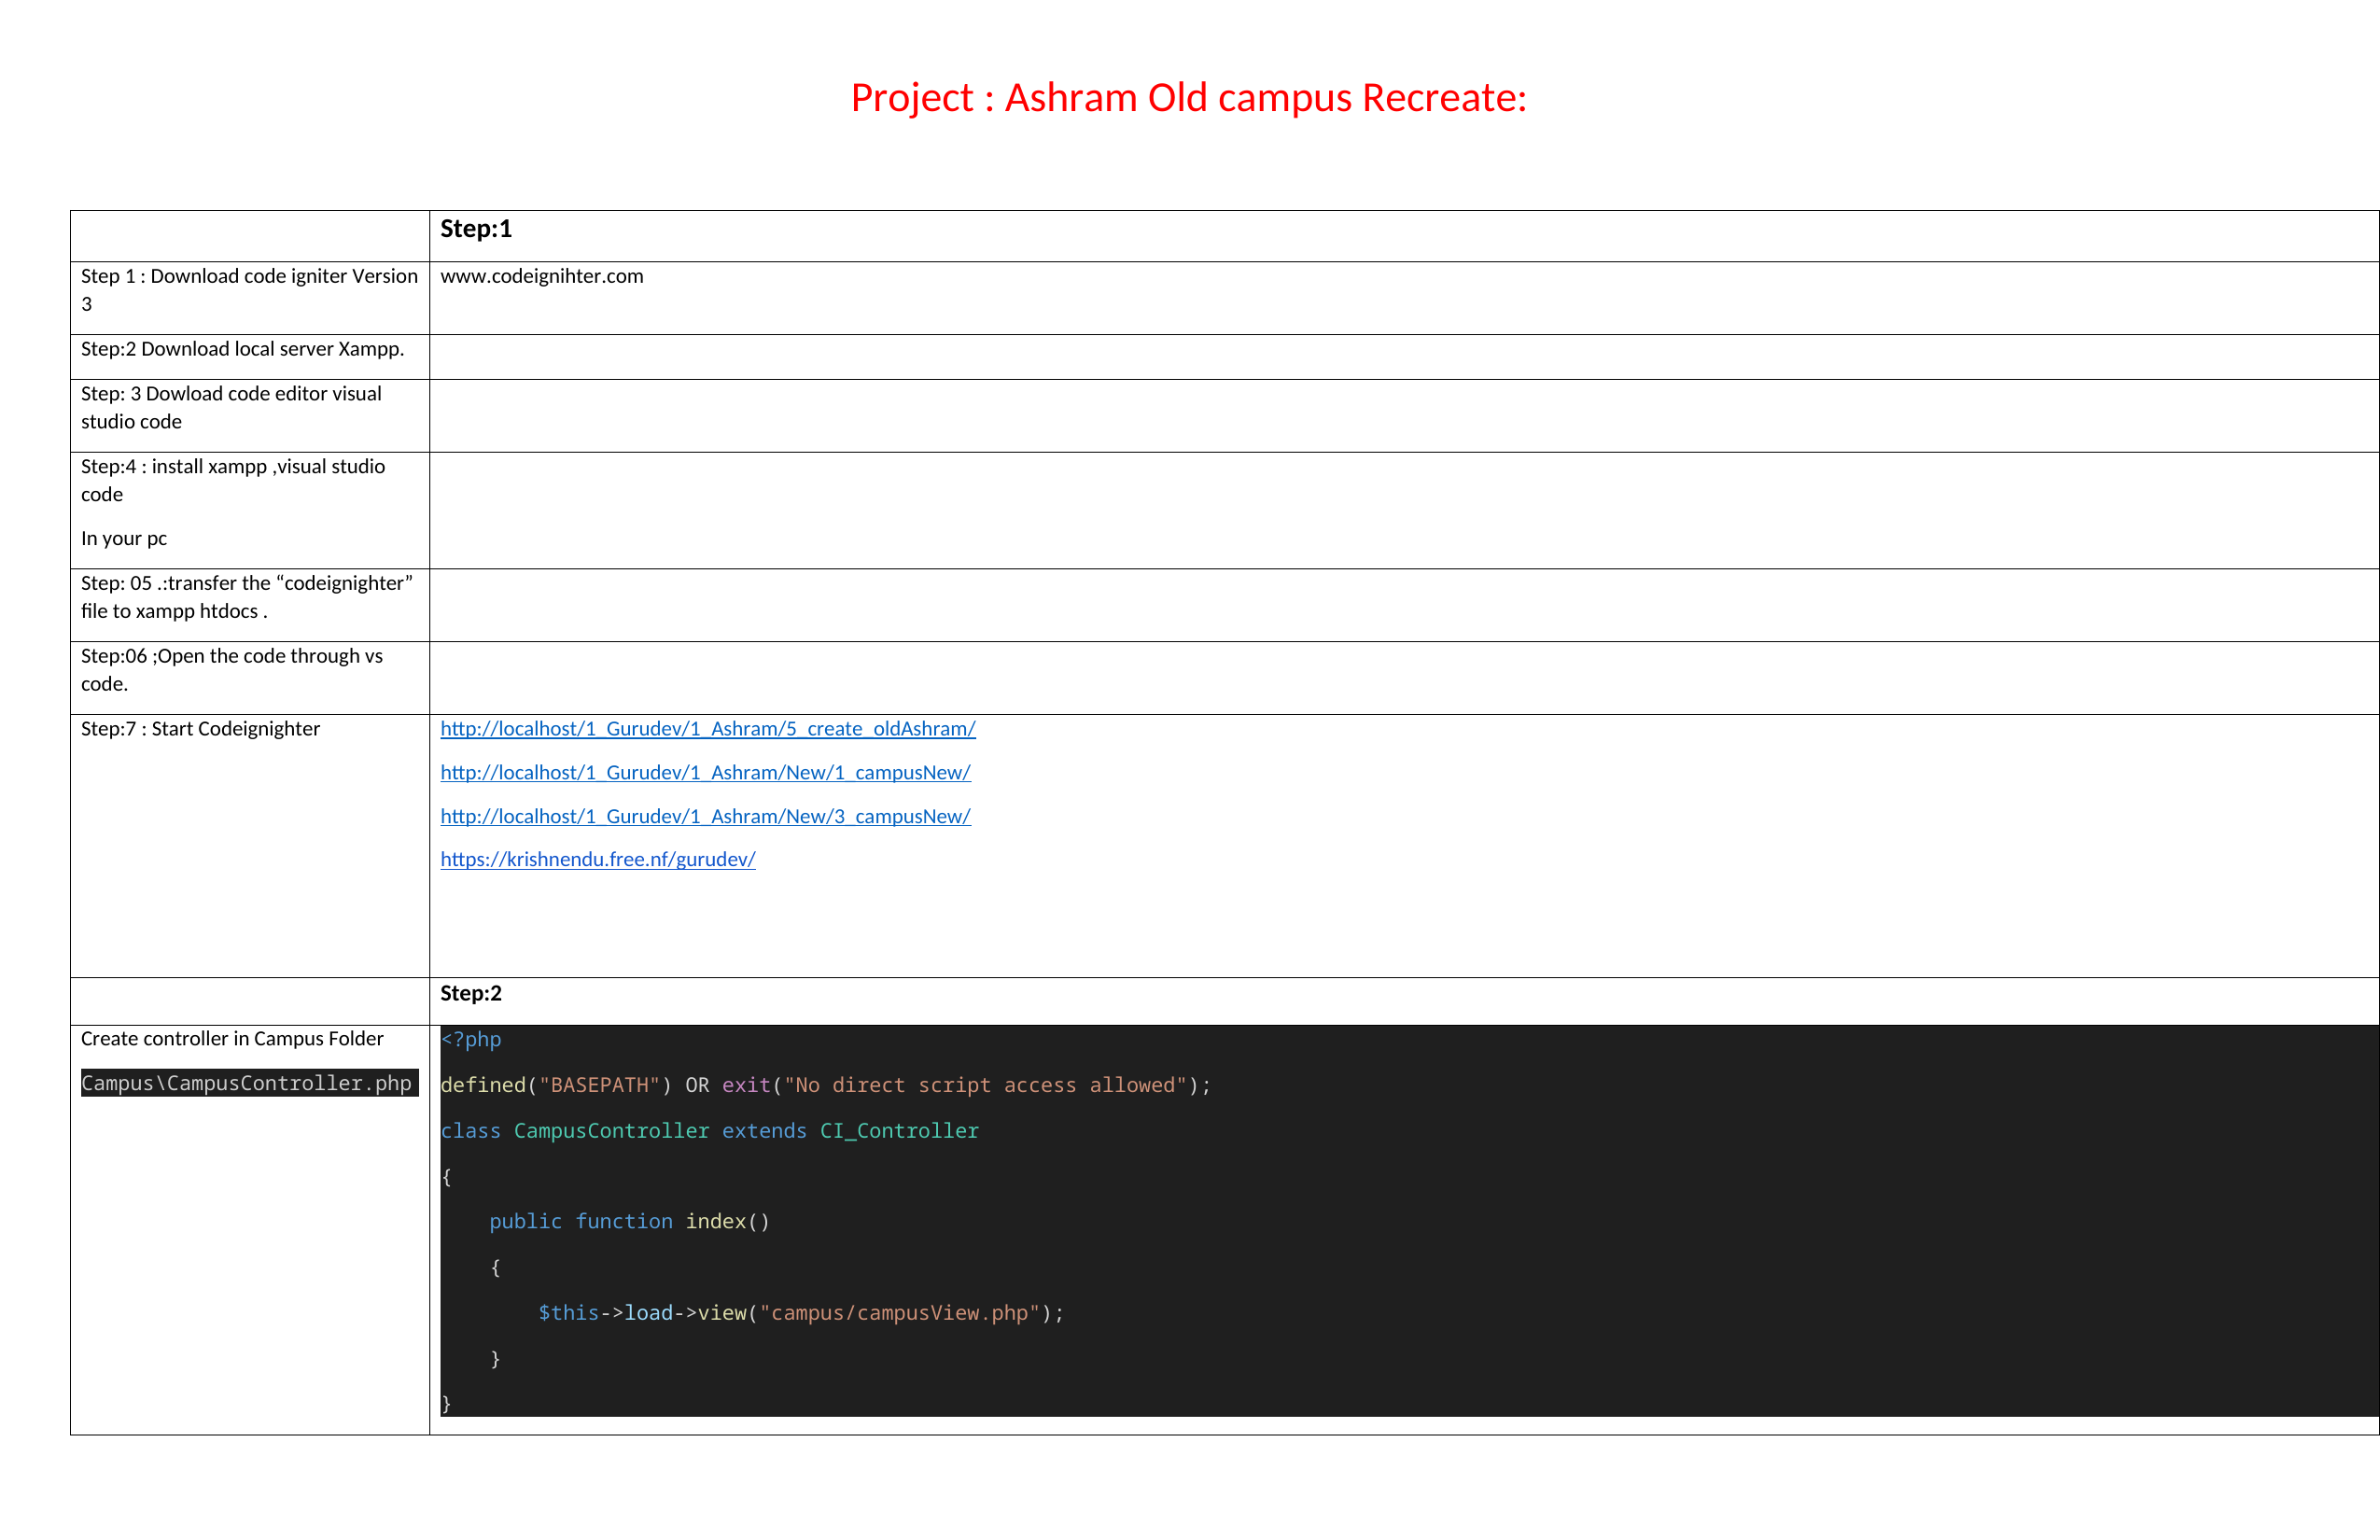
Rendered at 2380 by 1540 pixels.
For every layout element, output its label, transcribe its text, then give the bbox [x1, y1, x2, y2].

table_cell [430, 380, 2379, 452]
table_cell [430, 569, 2379, 641]
table_cell www.codeignihter.com [430, 262, 2379, 334]
table_cell Step:7 : Start Codeignighter [71, 715, 429, 977]
table_header [71, 211, 429, 261]
table_cell [71, 978, 429, 1024]
table_cell Step:4 : install xampp ,visual studio code In your pc [71, 453, 429, 568]
table_cell [430, 335, 2379, 379]
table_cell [430, 1026, 2379, 1435]
table_cell Step: 3 Dowload code editor visual studio code [71, 380, 429, 452]
table_cell http://localhost/1_Gurudev/1_Ashram/5_create_oldAshram/ http://localhost/1_Gurudev/1_Ashram/New/1_campusNew/ http://localhost/1_Gurudev/1_Ashram/New/3_campusNew/ https://krishnendu.free.nf/gurudev/ [430, 715, 2379, 977]
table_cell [71, 1026, 429, 1435]
table_cell Step: 05 .:transfer the “codeignighter” file to xampp htdocs . [71, 569, 429, 641]
table_cell Step 1 : Download code igniter Version 3 [71, 262, 429, 334]
table_header Step:1 [430, 211, 2379, 261]
table_cell Step:2 Download local server Xampp. [71, 335, 429, 379]
table_cell Step:2 [430, 978, 2379, 1024]
table_cell [430, 642, 2379, 714]
table_cell [430, 453, 2379, 568]
table_cell Step:06 ;Open the code through vs code. [71, 642, 429, 714]
